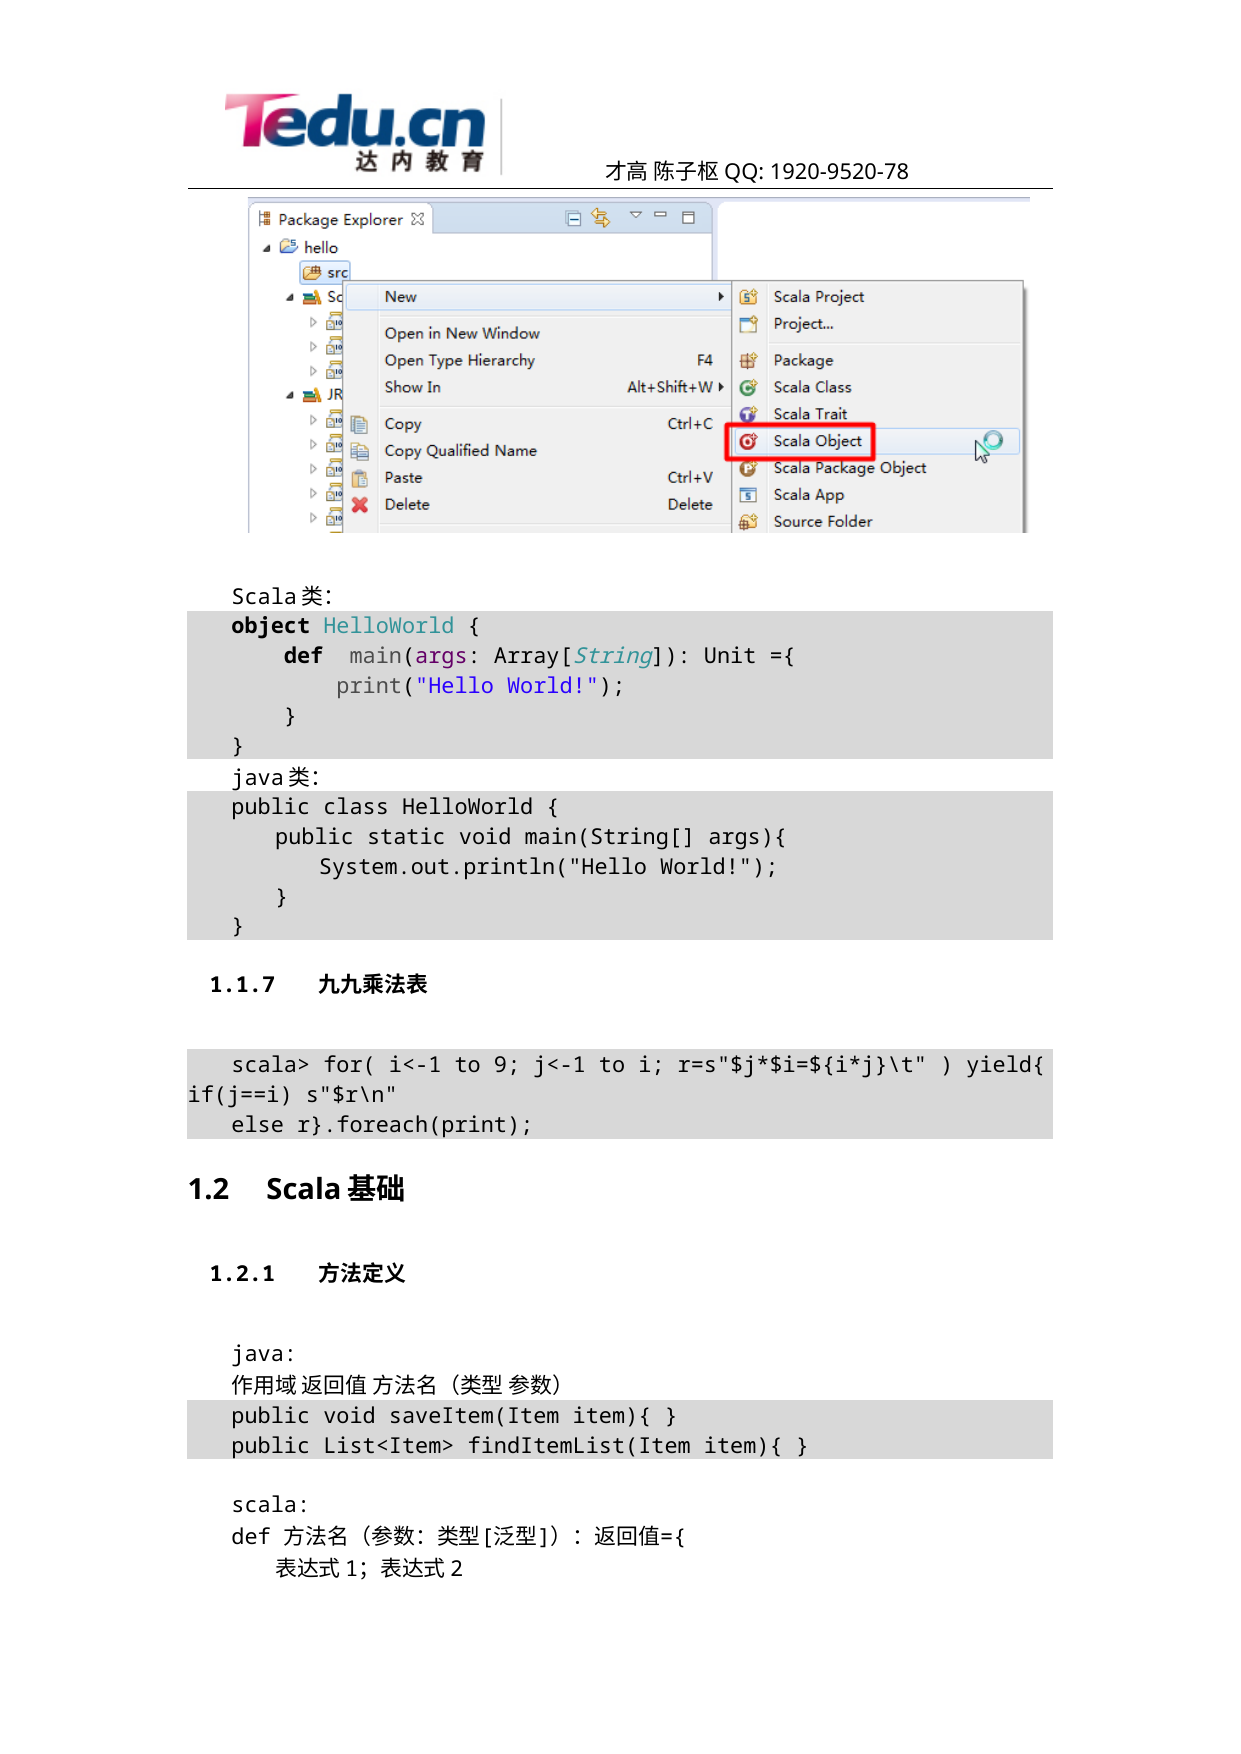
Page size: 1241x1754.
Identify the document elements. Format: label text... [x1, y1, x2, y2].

text scala> for( i<-1 to 9; j<-1 to i; r=s"$j*$i=${i*j}\t" ) yield{ if(j==i) s"$r\n" [187, 1049, 1053, 1109]
subtitle 方法定义 [209, 1256, 1031, 1288]
text print("Hello World!"); [187, 670, 1053, 700]
text } [187, 730, 1053, 759]
text } [187, 910, 1053, 940]
text def 方法名（参数：类型[泛型]）：返回值={ [187, 1519, 1053, 1551]
text java类： [187, 759, 1053, 791]
text java: [187, 1338, 1053, 1368]
text object HelloWorld { [187, 611, 1053, 640]
text def main(args: Array[String]): Unit ={ [187, 640, 1053, 670]
text public List<Item> findItemList(Item item){ } [187, 1429, 1053, 1459]
text scala: [187, 1489, 1053, 1519]
text public class HelloWorld { [187, 791, 1053, 821]
text } [187, 700, 1053, 730]
text 作用域 返回值 方法名（类型 参数） [187, 1368, 1053, 1400]
picture [225, 88, 507, 180]
picture [247, 197, 1030, 533]
subtitle 九九乘法表 [209, 967, 1031, 999]
text 表达式1；表达式2 [187, 1551, 1053, 1582]
text public static void main(String[] args){ [187, 821, 1053, 851]
subtitle Scala基础 [187, 1166, 1053, 1208]
text public void saveItem(Item item){ } [187, 1400, 1053, 1429]
text Scala类： [187, 579, 1053, 611]
text else r}.foreach(print); [187, 1109, 1053, 1139]
text System.out.println("Hello World!"); [187, 851, 1053, 881]
text } [187, 881, 1053, 910]
